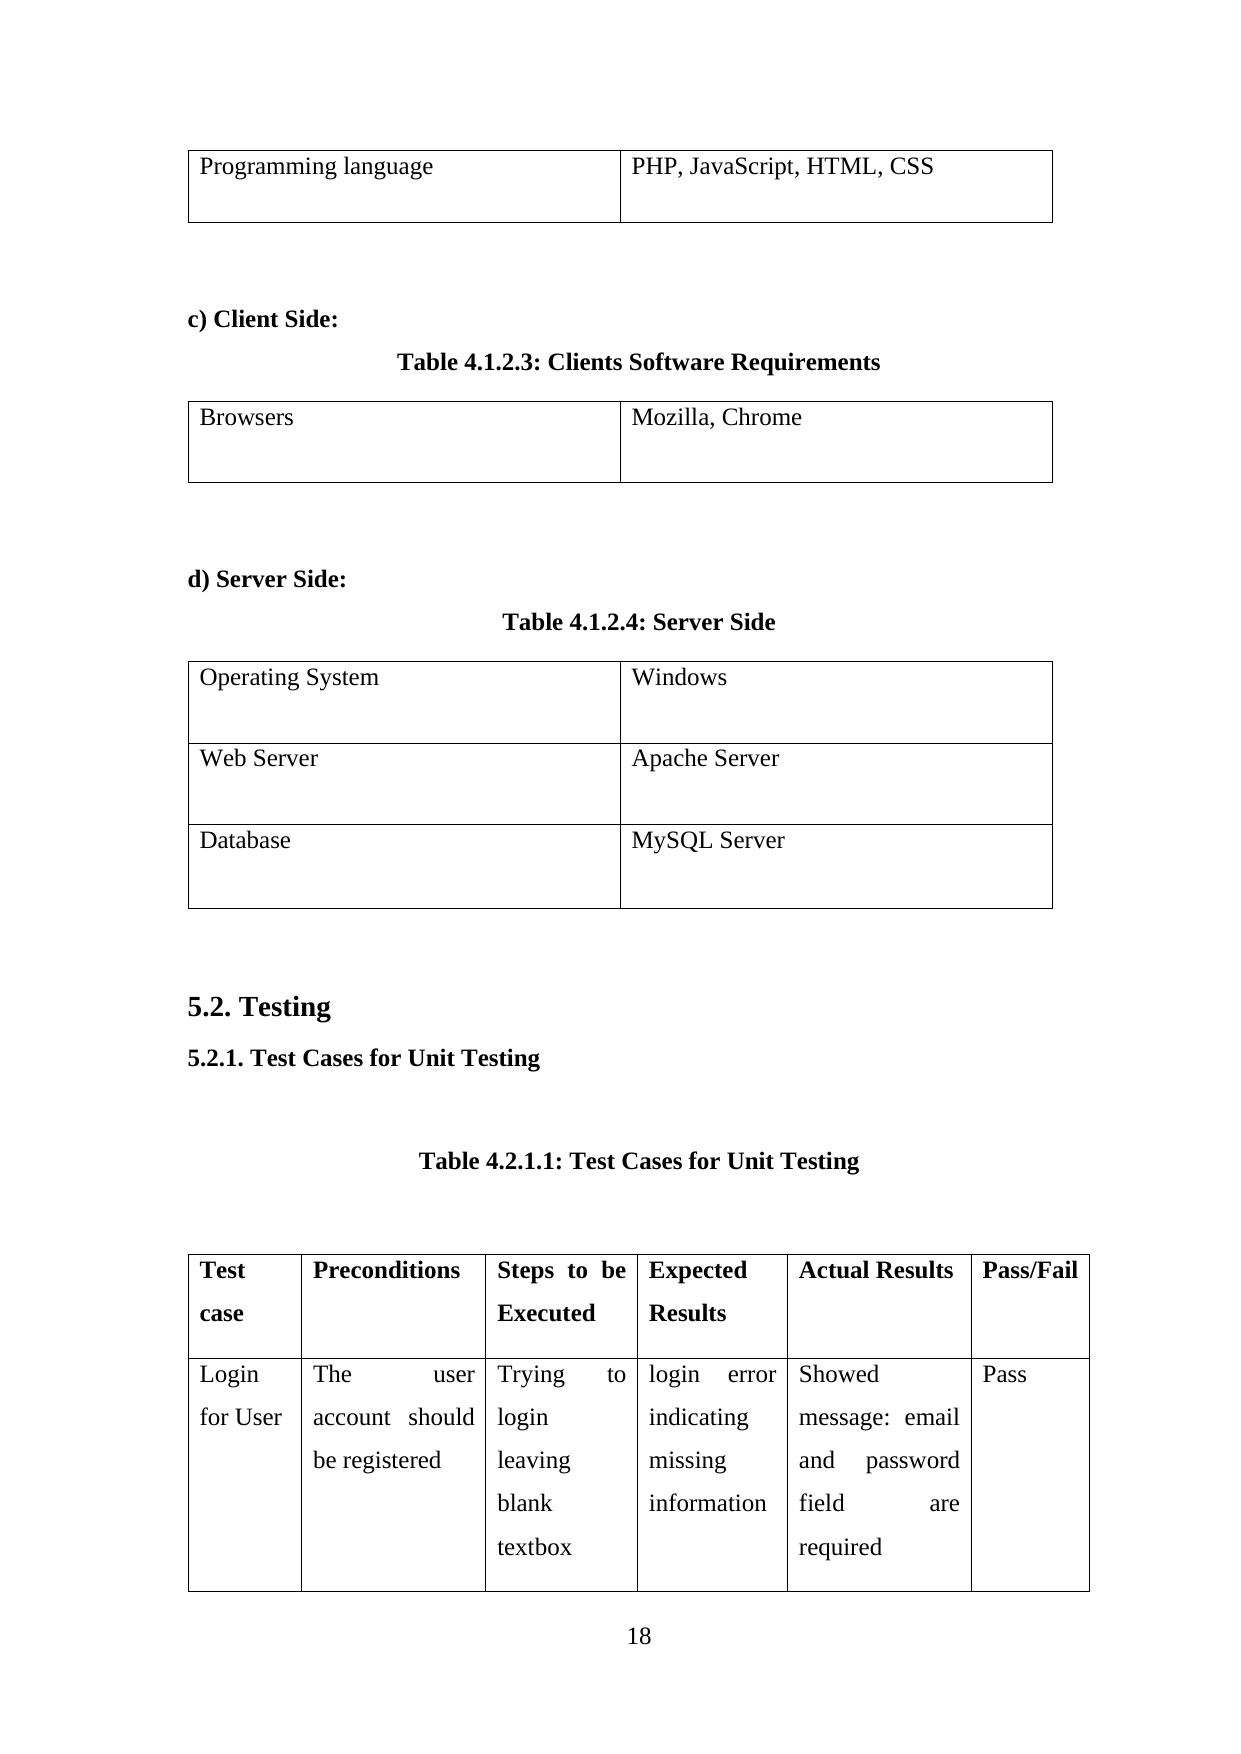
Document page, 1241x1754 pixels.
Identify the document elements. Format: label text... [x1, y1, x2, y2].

table_cell Pass [972, 1359, 1089, 1591]
table_cell Web Server [189, 744, 620, 824]
table_header Preconditions [302, 1255, 485, 1358]
table_header Actual Results [788, 1255, 971, 1358]
table_header Windows [621, 662, 1052, 742]
subtitle 5.2.1. Test Cases for Unit Testing [187, 1043, 1090, 1072]
table_header Operating System [189, 662, 620, 742]
text d) Server Side: [187, 564, 1090, 593]
table_header Steps to be Executed [486, 1255, 637, 1358]
table_cell Programming language [189, 151, 620, 222]
text Table 4.1.2.3: Clients Software Requirements [187, 347, 1090, 376]
table_cell Apache Server [621, 744, 1052, 824]
text Table 4.1.2.4: Server Side [187, 607, 1090, 636]
table_cell MySQL Server [621, 825, 1052, 907]
table_header Pass/Fail [972, 1255, 1089, 1358]
text c) Client Side: [187, 304, 1090, 332]
table_header Mozilla, Chrome [621, 402, 1052, 482]
table_cell Showed message: email and password field are required [788, 1359, 971, 1591]
subtitle 5.2. Testing [187, 989, 1090, 1023]
table_cell Login for User [189, 1359, 301, 1591]
table_cell Trying to login leaving blank textbox [486, 1359, 637, 1591]
table_cell PHP, JavaScript, HTML, CSS [621, 151, 1052, 222]
table_header Expected Results [638, 1255, 787, 1358]
table_cell Database [189, 825, 620, 907]
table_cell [302, 1359, 485, 1591]
table_header Test case [189, 1255, 301, 1358]
table_header Browsers [189, 402, 620, 482]
table_cell login error indicating missing information [638, 1359, 787, 1591]
text Table 4.2.1.1: Test Cases for Unit Testing [187, 1146, 1090, 1175]
